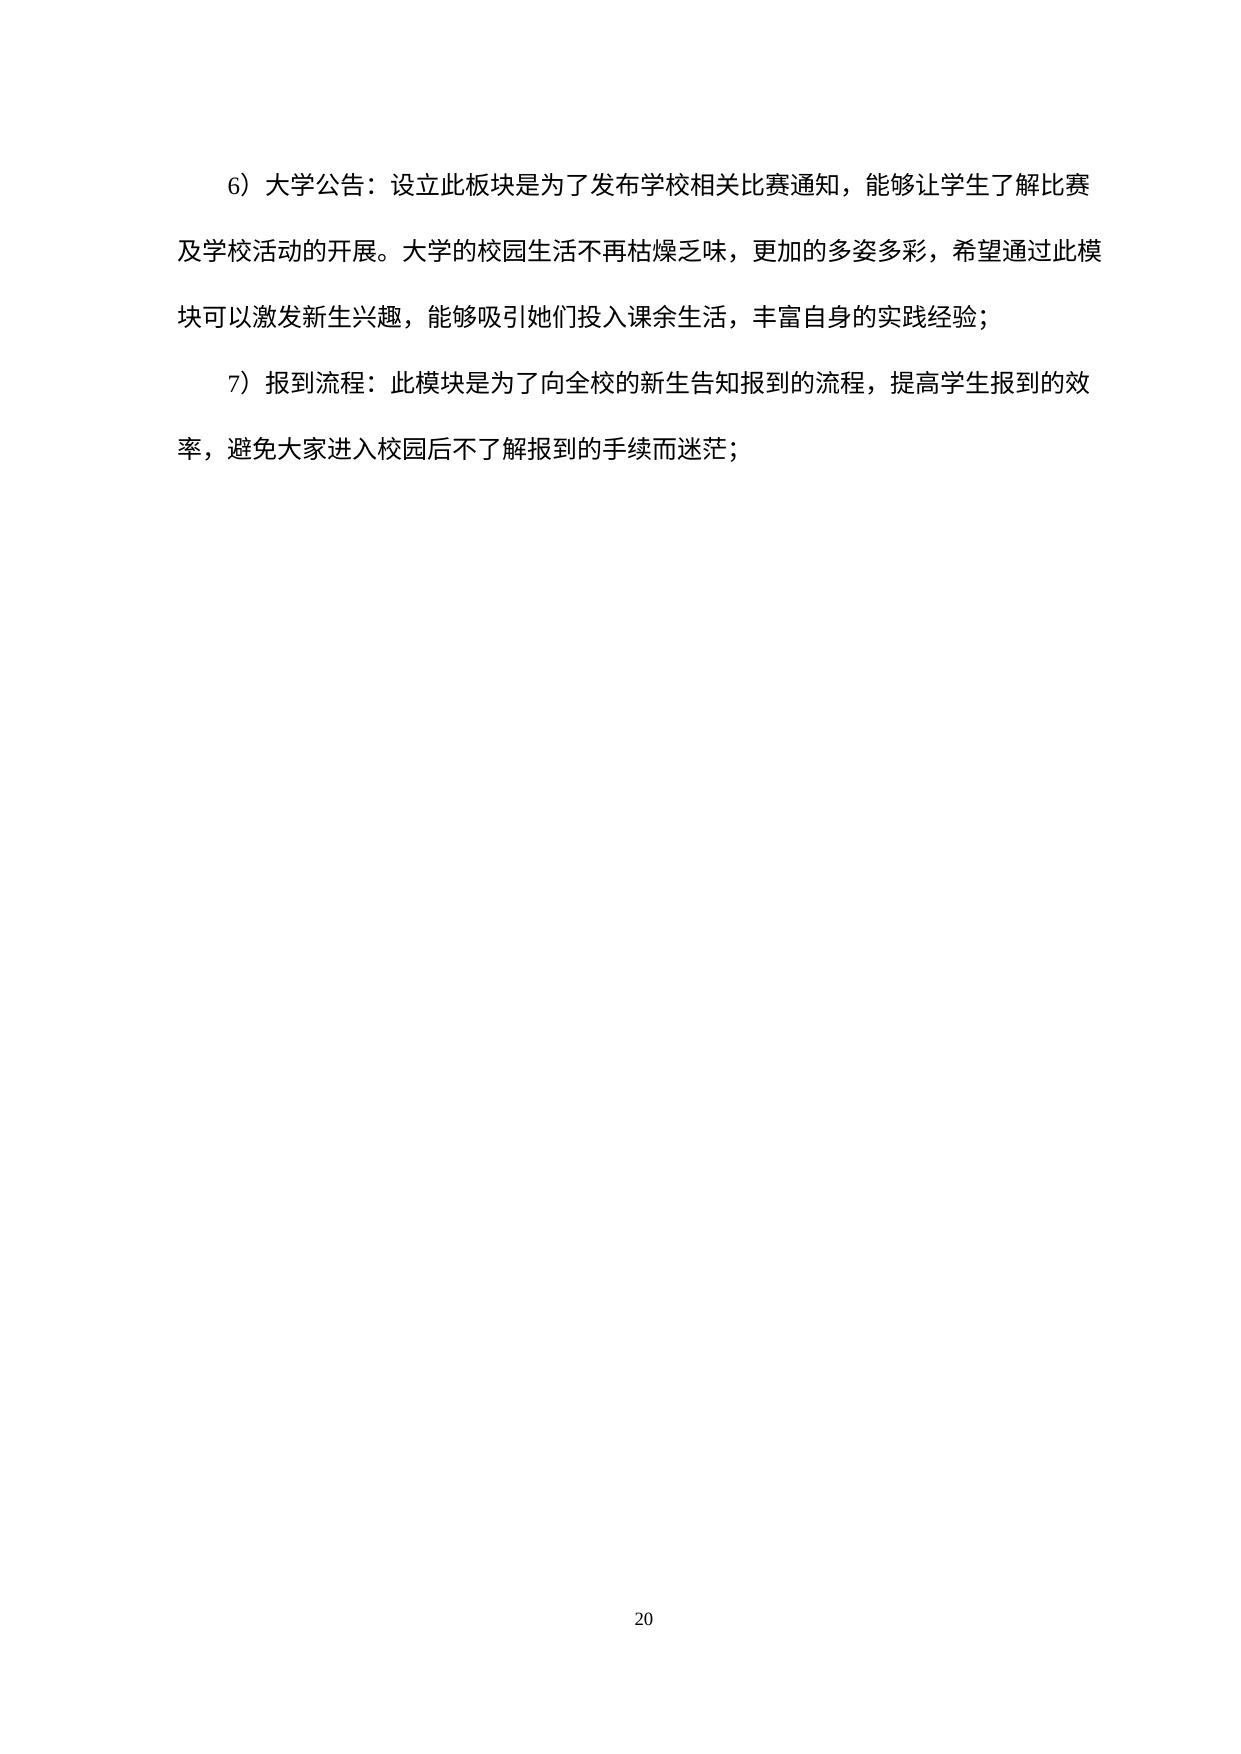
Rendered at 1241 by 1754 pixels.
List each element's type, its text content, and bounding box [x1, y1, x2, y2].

text 7）报到流程：此模块是为了向全校的新生告知报到的流程，提高学生报到的效率，避免大家进入校园后不了解报到的手续而迷茫； [177, 349, 1110, 481]
text 6）大学公告：设立此板块是为了发布学校相关比赛通知，能够让学生了解比赛及学校活动的开展。大学的校园生活不再枯燥乏味，更加的多姿多彩，希望通过此模块可以激发新生兴趣，能够吸引她们投入课余生活，丰富自身的实践经验； [177, 151, 1110, 349]
